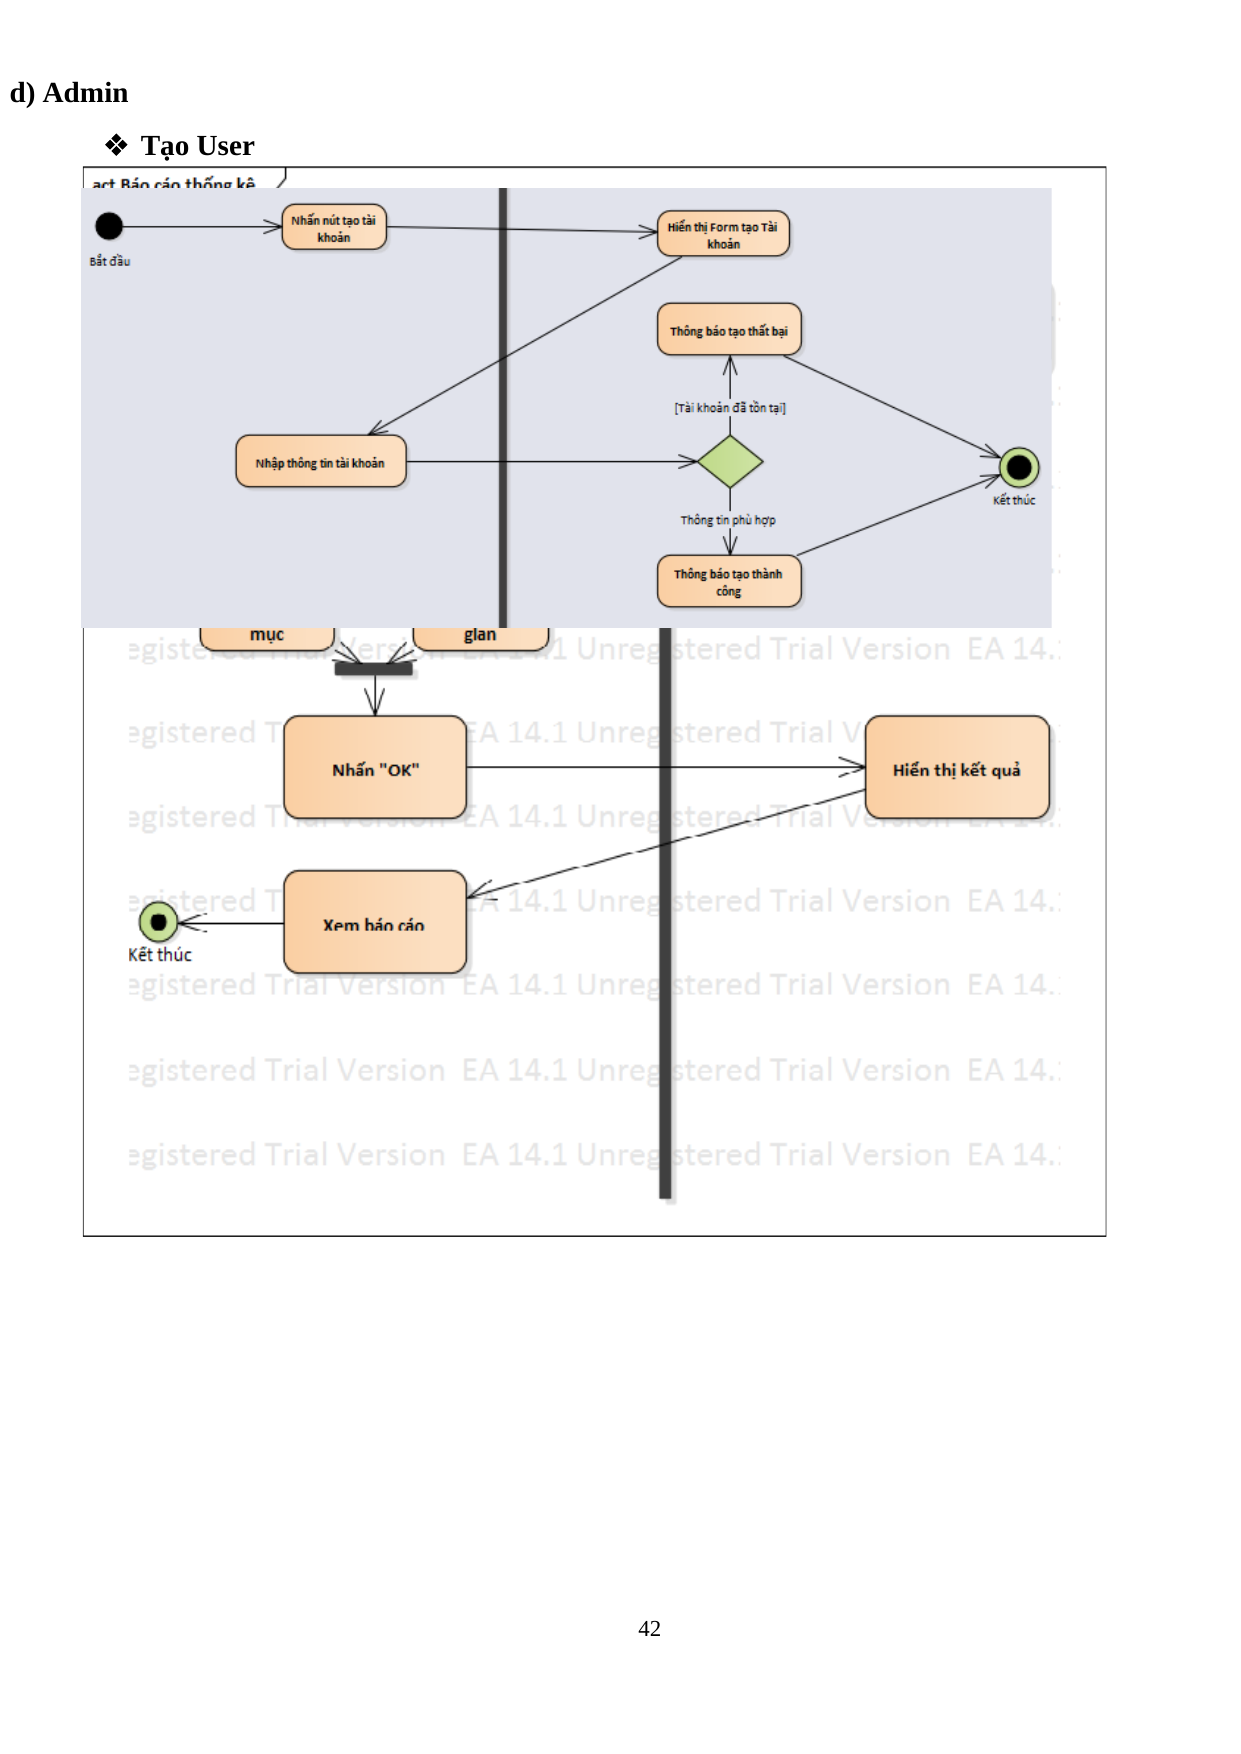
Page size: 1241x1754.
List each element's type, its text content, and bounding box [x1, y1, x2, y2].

picture [79, 165, 1107, 1234]
list d) Admin [9, 75, 1165, 108]
list Tạo User [103, 128, 1165, 161]
